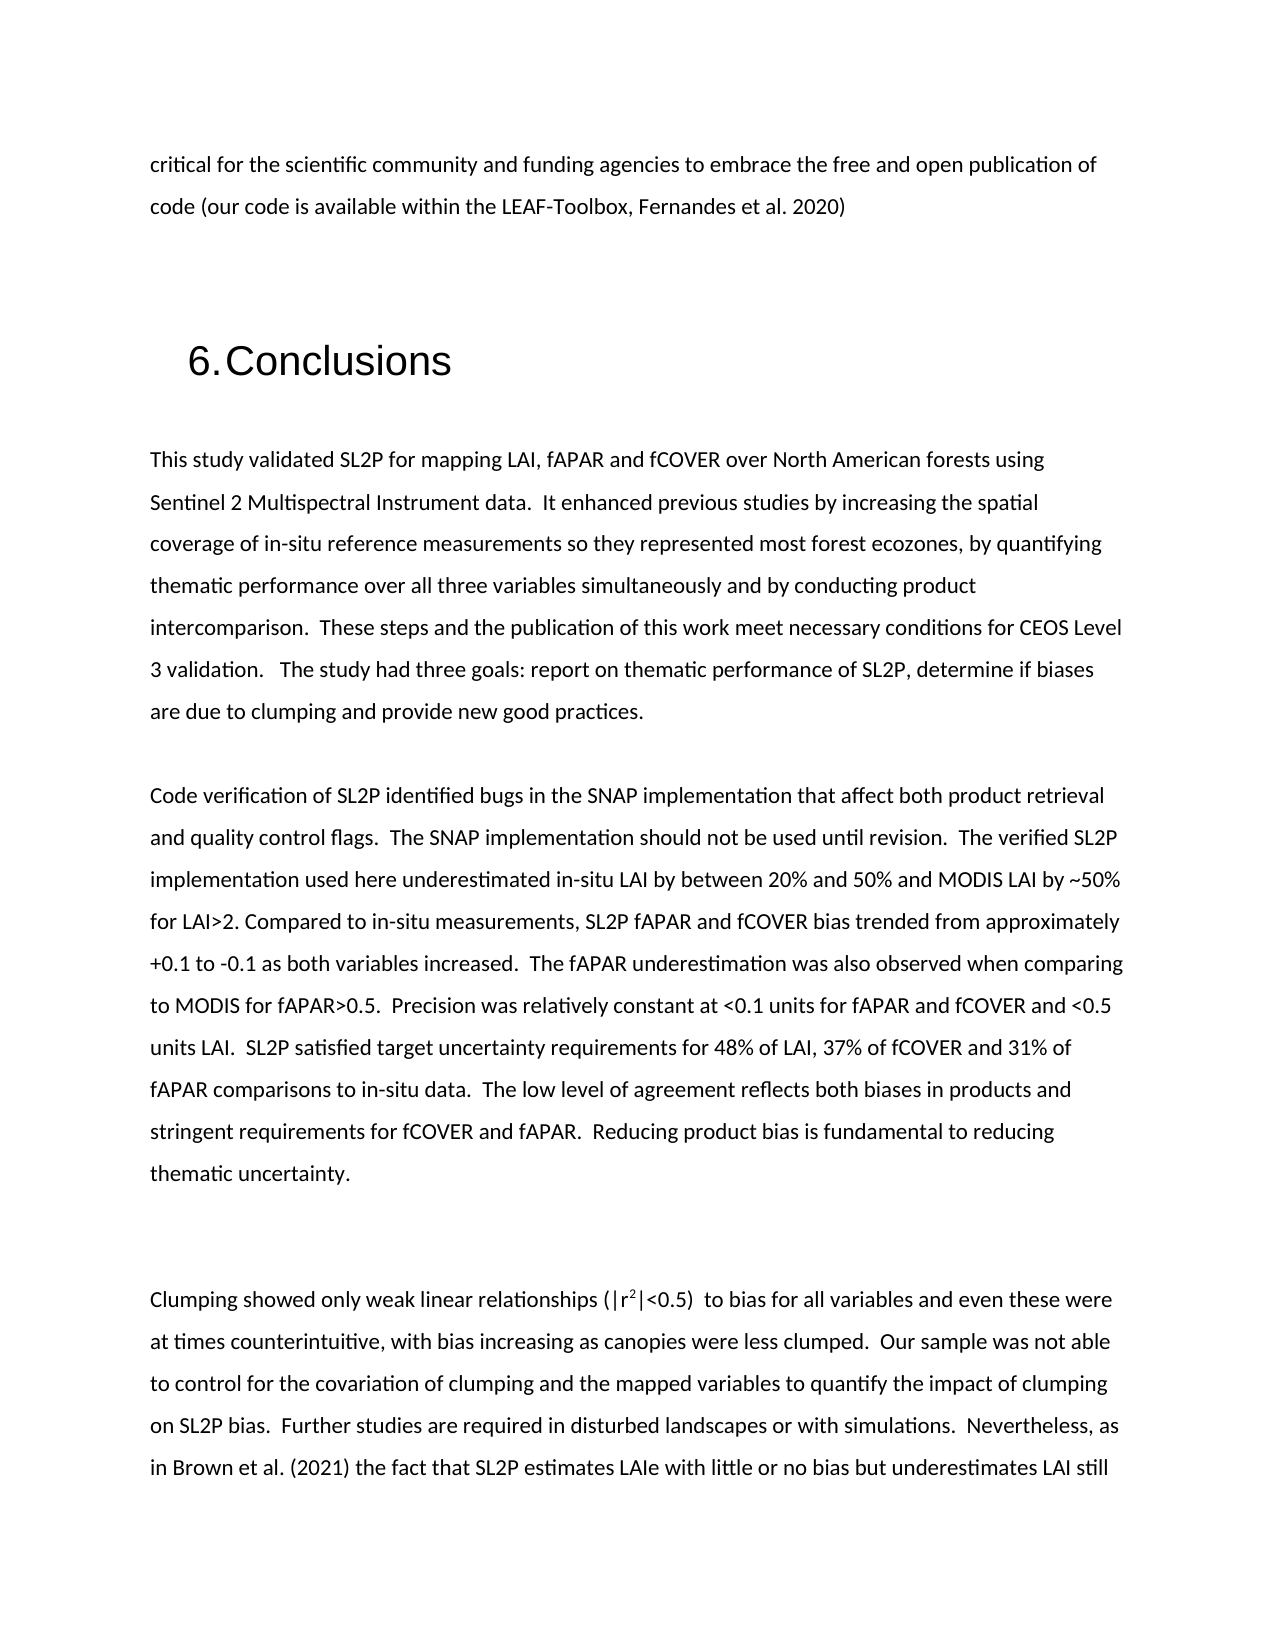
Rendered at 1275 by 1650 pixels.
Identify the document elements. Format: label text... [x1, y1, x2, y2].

text This study validated SL2P for mapping LAI, fAPAR and fCOVER over North American forests using Sentinel 2 Multispectral Instrument data. It enhanced previous studies by increasing the spatial coverage of in-situ reference measurements so they represented most forest ecozones, by quantifying thematic performance over all three variables simultaneously and by conducting product intercomparison. These steps and the publication of this work meet necessary conditions for CEOS Level 3 validation. The study had three goals: report on thematic performance of SL2P, determine if biases are due to clumping and provide new good practices. [150, 446, 1125, 726]
text Code verification of SL2P identified bugs in the SNAP implementation that affect both product retrieval and quality control flags. The SNAP implementation should not be used until revision. The verified SL2P implementation used here underestimated in-situ LAI by between 20% and 50% and MODIS LAI by ~50% for LAI>2. Compared to in-situ measurements, SL2P fAPAR and fCOVER bias trended from approximately +0.1 to -0.1 as both variables increased. The fAPAR underestimation was also observed when comparing to MODIS for fAPAR>0.5. Precision was relatively constant at <0.1 units for fAPAR and fCOVER and <0.5 units LAI. SL2P satisfied target uncertainty requirements for 48% of LAI, 37% of fCOVER and 31% of fAPAR comparisons to in-situ data. The low level of agreement reflects both biases in products and stringent requirements for fCOVER and fAPAR. Reducing product bias is fundamental to reducing thematic uncertainty. [150, 781, 1125, 1187]
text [150, 150, 1125, 220]
subtitle Conclusions [187, 336, 1125, 384]
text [150, 1285, 1125, 1481]
